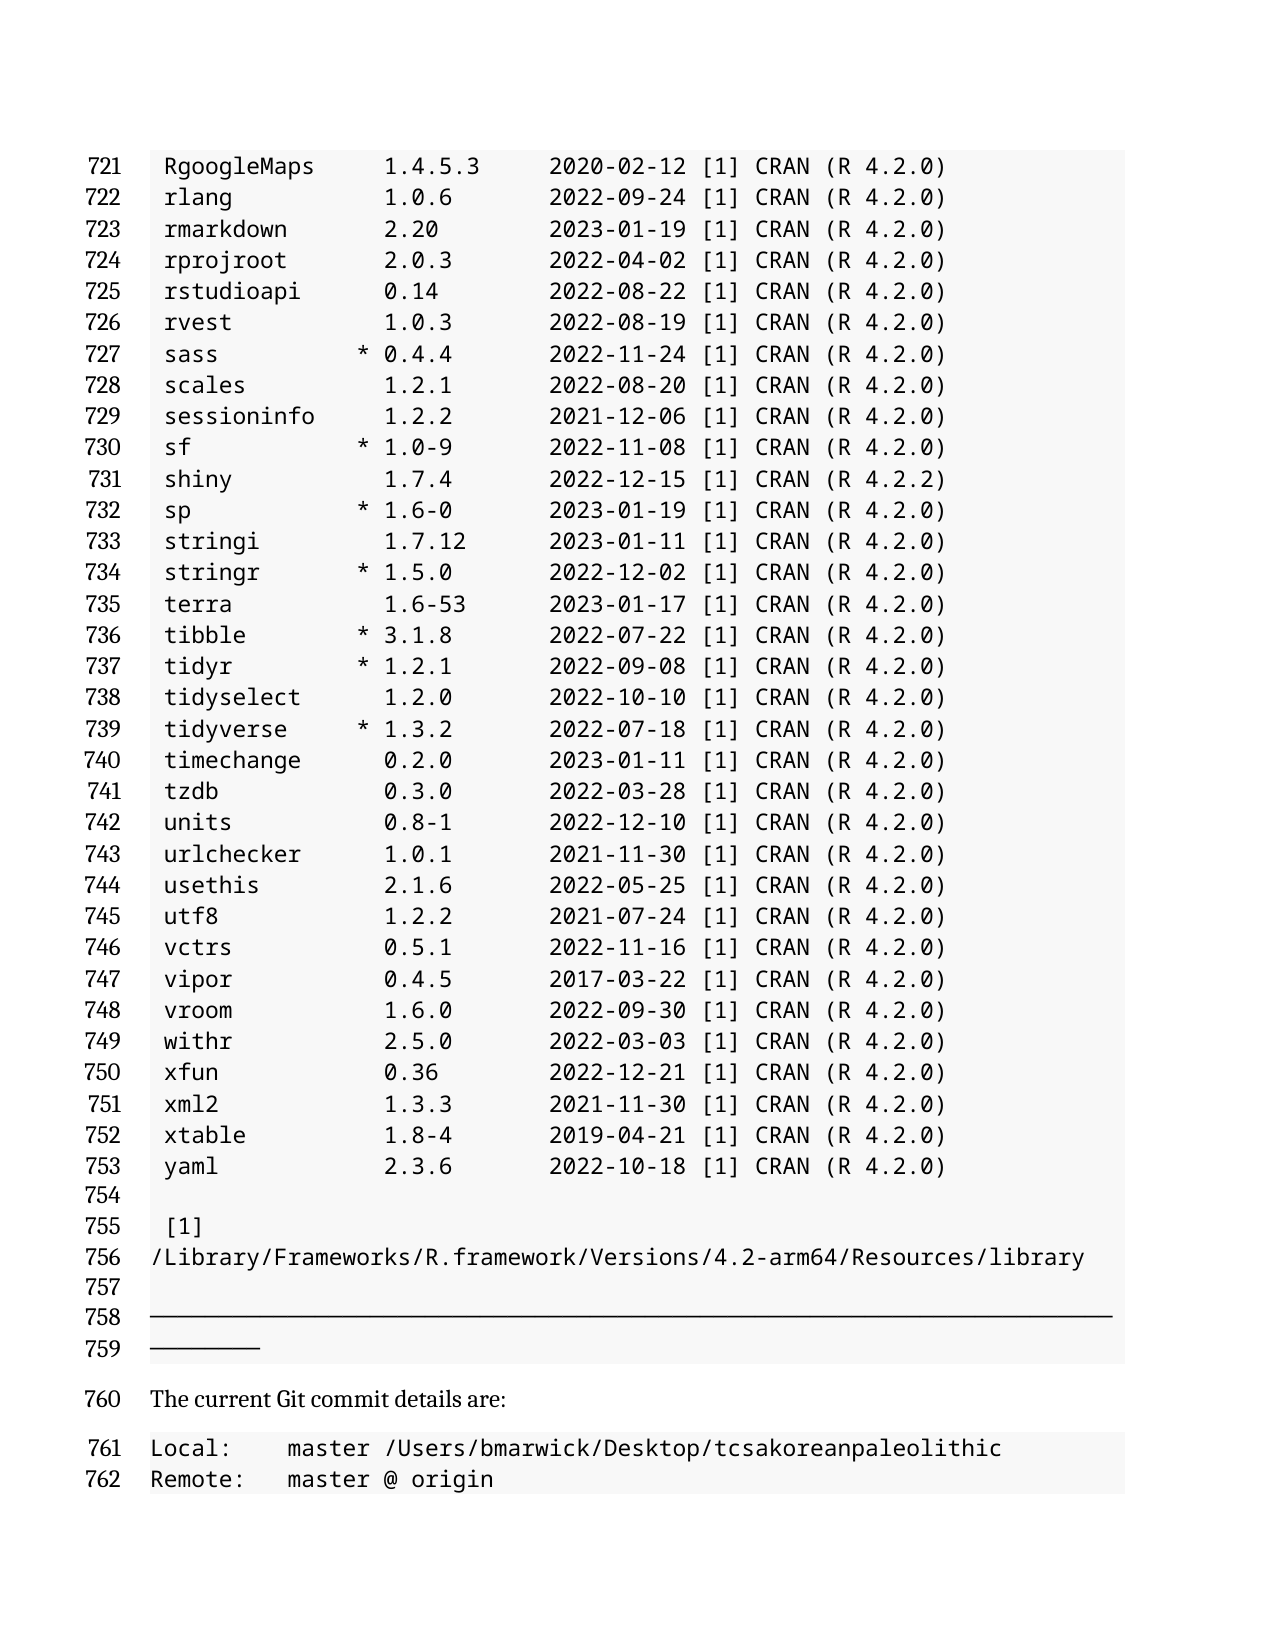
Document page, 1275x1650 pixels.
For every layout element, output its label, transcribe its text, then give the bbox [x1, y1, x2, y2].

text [150, 150, 1125, 1364]
text The current Git commit details are: [150, 1384, 1125, 1413]
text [150, 1432, 1125, 1494]
